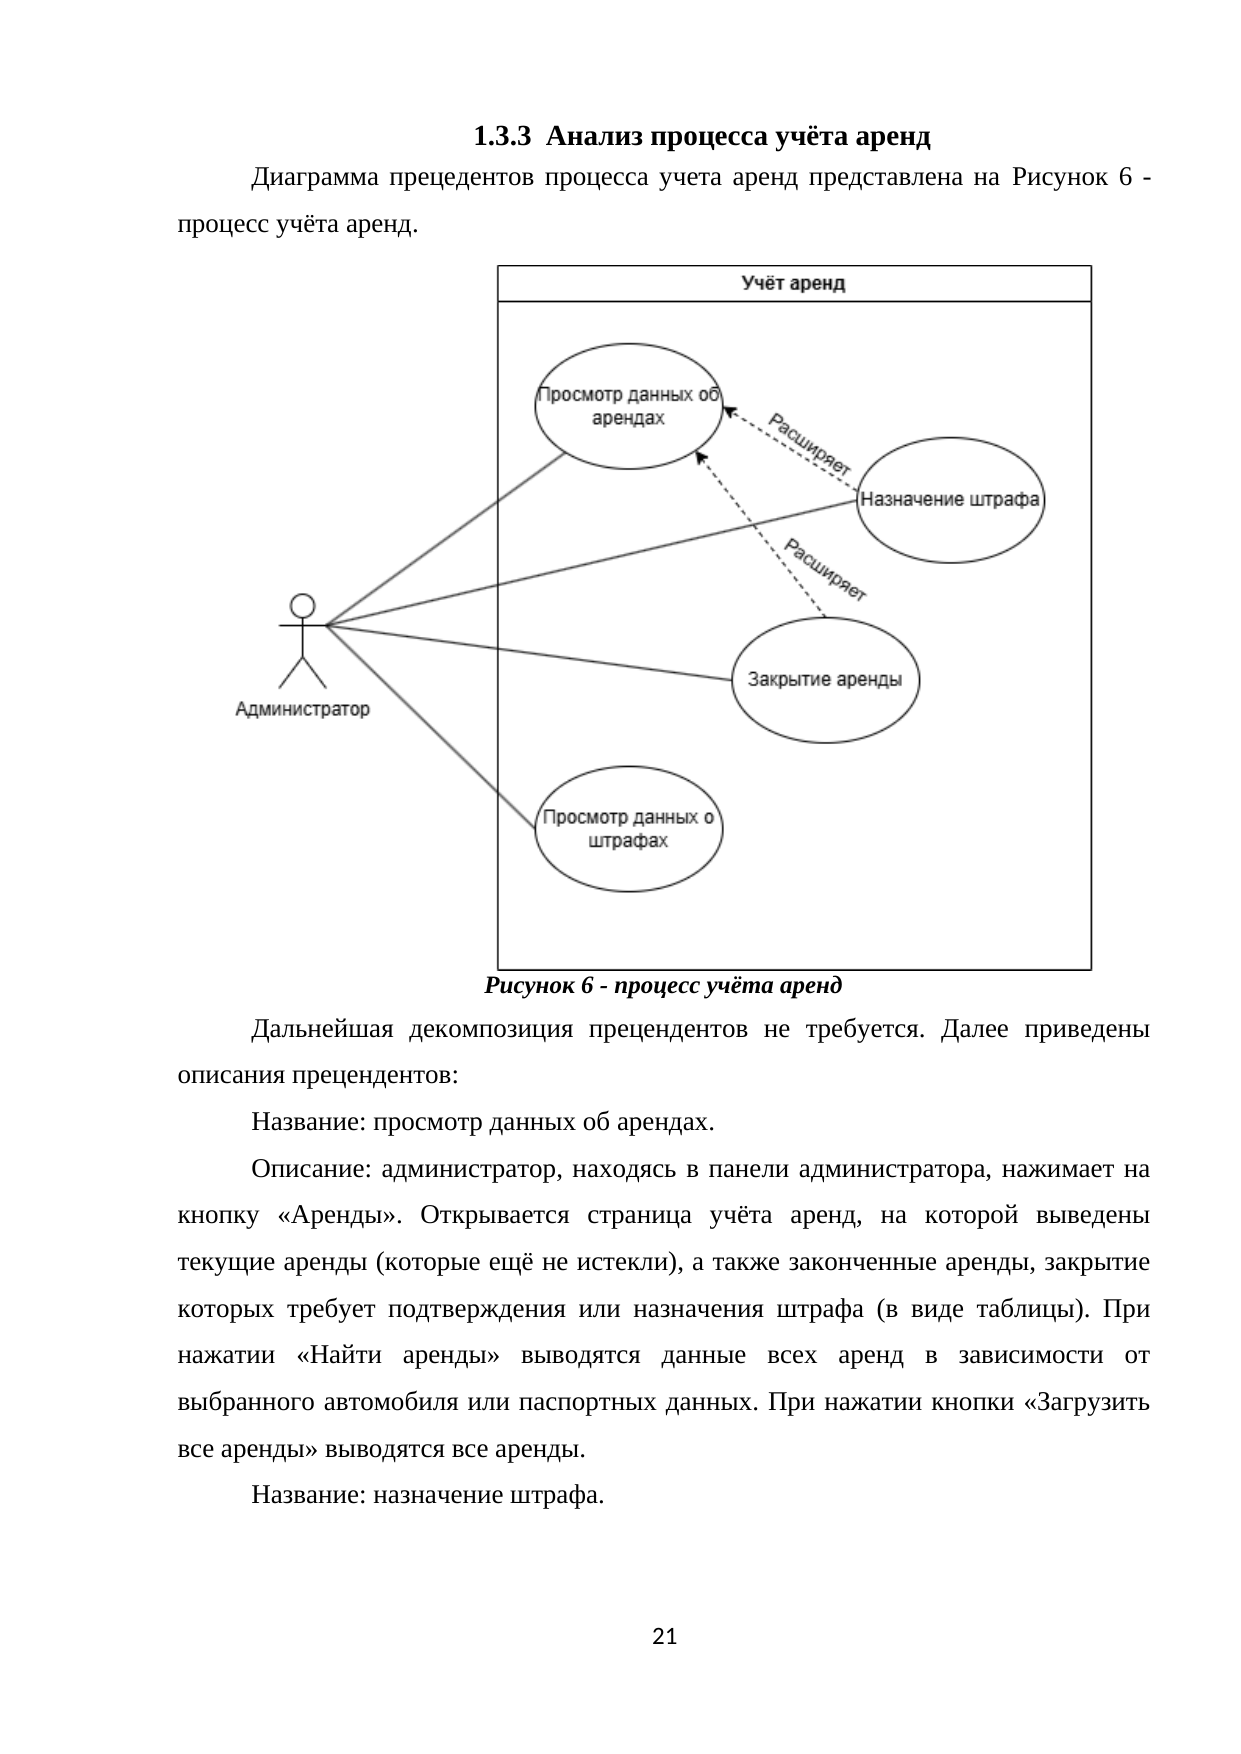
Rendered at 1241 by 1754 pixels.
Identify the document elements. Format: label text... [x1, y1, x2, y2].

text Название: назначение штрафа. [177, 1478, 1152, 1509]
text Диаграмма прецедентов процесса учета аренд представлена на рисунке 6. [177, 160, 1152, 238]
text Название: просмотр данных об арендах. [177, 1105, 1152, 1136]
text Дальнейшая декомпозиция прецендентов не требуется. Далее приведены описания прецендентов: [177, 1012, 1152, 1089]
text Анализ процесса учёта аренд [252, 118, 1152, 152]
picture [235, 265, 1094, 971]
text Рисунок 6 - процесс учёта аренд [177, 971, 1152, 999]
text Описание: администратор, находясь в панели администратора, нажимает на кнопку «Аренды». Открывается страница учёта аренд, на которой выведены текущие аренды (которые ещё не истекли), а также законченные аренды, закрытие которых требует подтверждения или назначения штрафа (в виде таблицы). При нажатии «Найти аренды» выводятся данные всех аренд в зависимости от выбранного автомобиля или паспортных данных. При нажатии кнопки «Загрузить все аренды» выводятся все аренды. [177, 1152, 1152, 1463]
